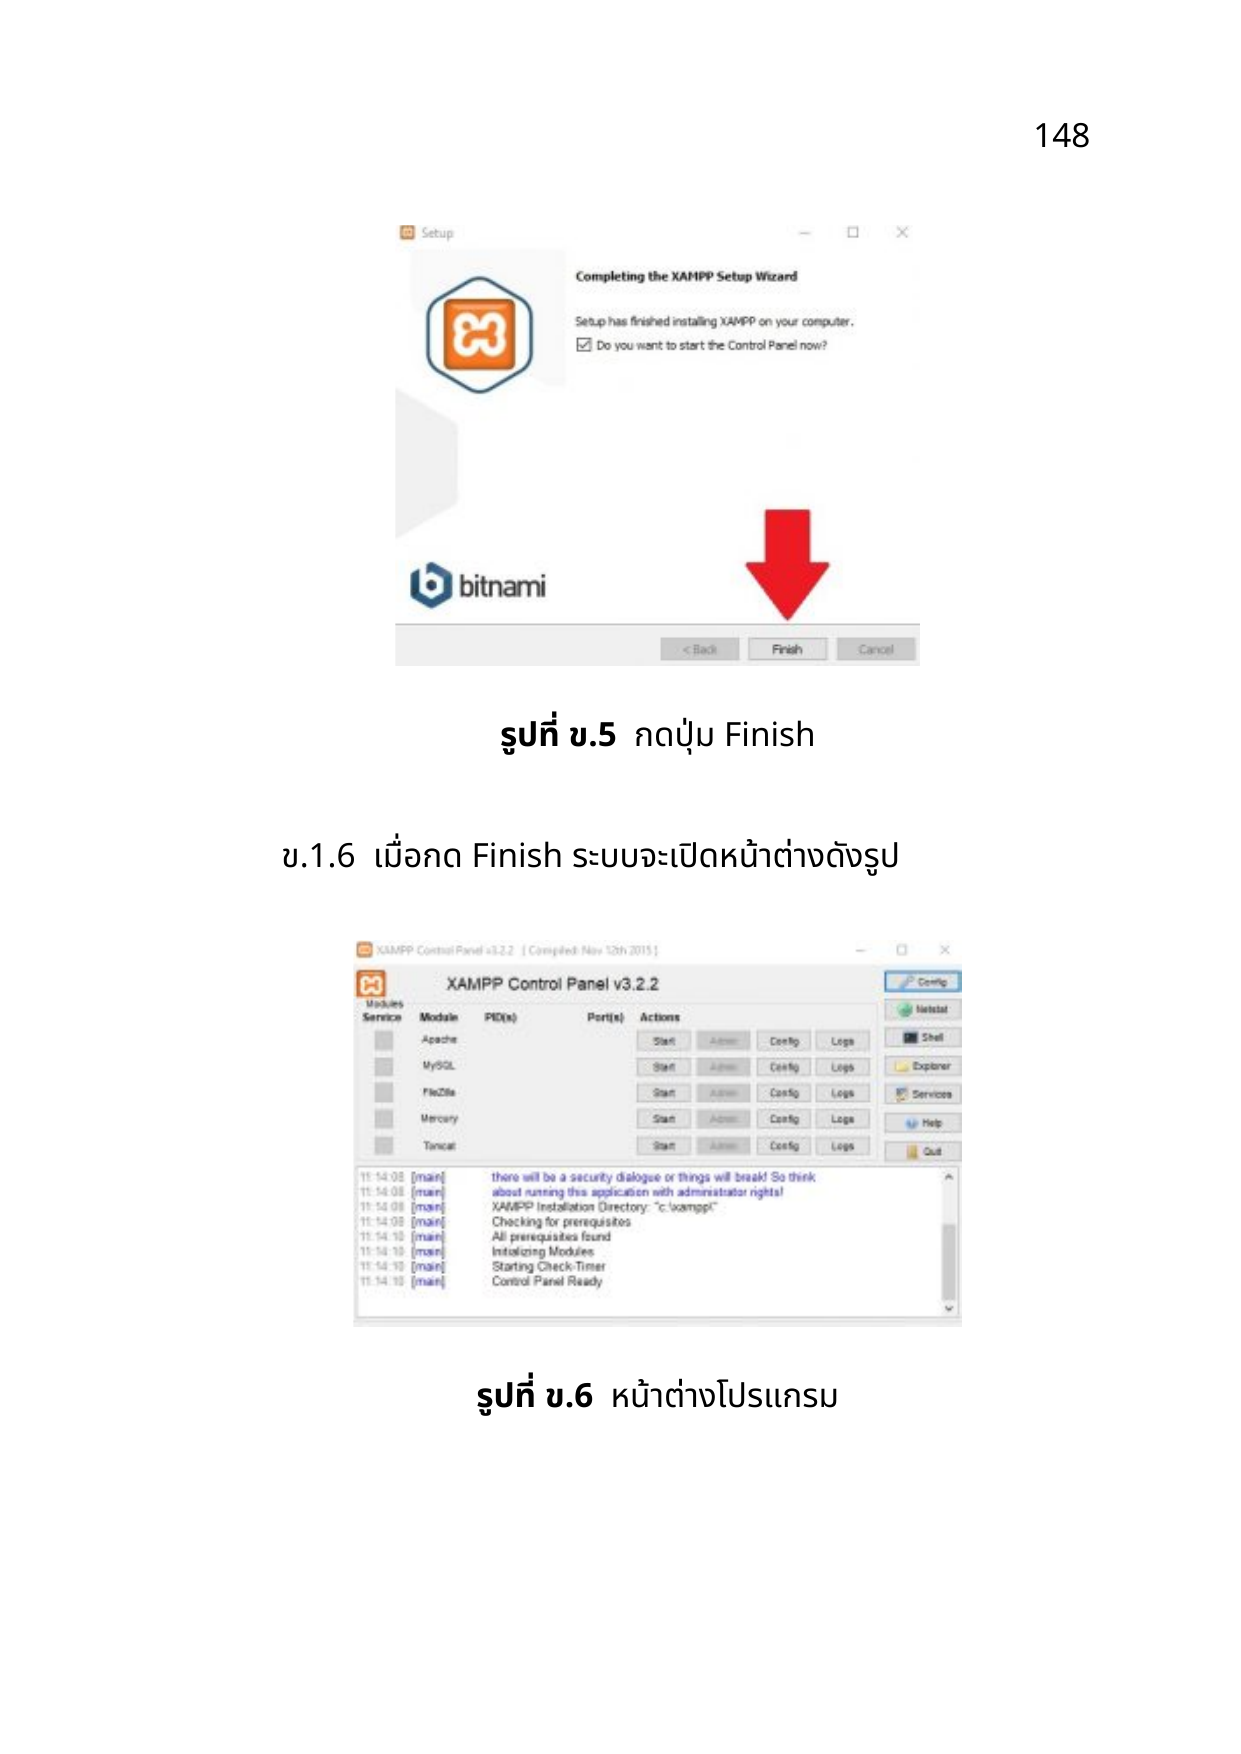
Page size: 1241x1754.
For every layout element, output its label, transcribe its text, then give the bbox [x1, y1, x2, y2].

picture [353, 940, 962, 1327]
picture [395, 225, 920, 666]
subtitle ข.1.6 เมื่อกด Finish ระบบจะเปิดหน้าต่างดังรูป [225, 832, 1090, 883]
